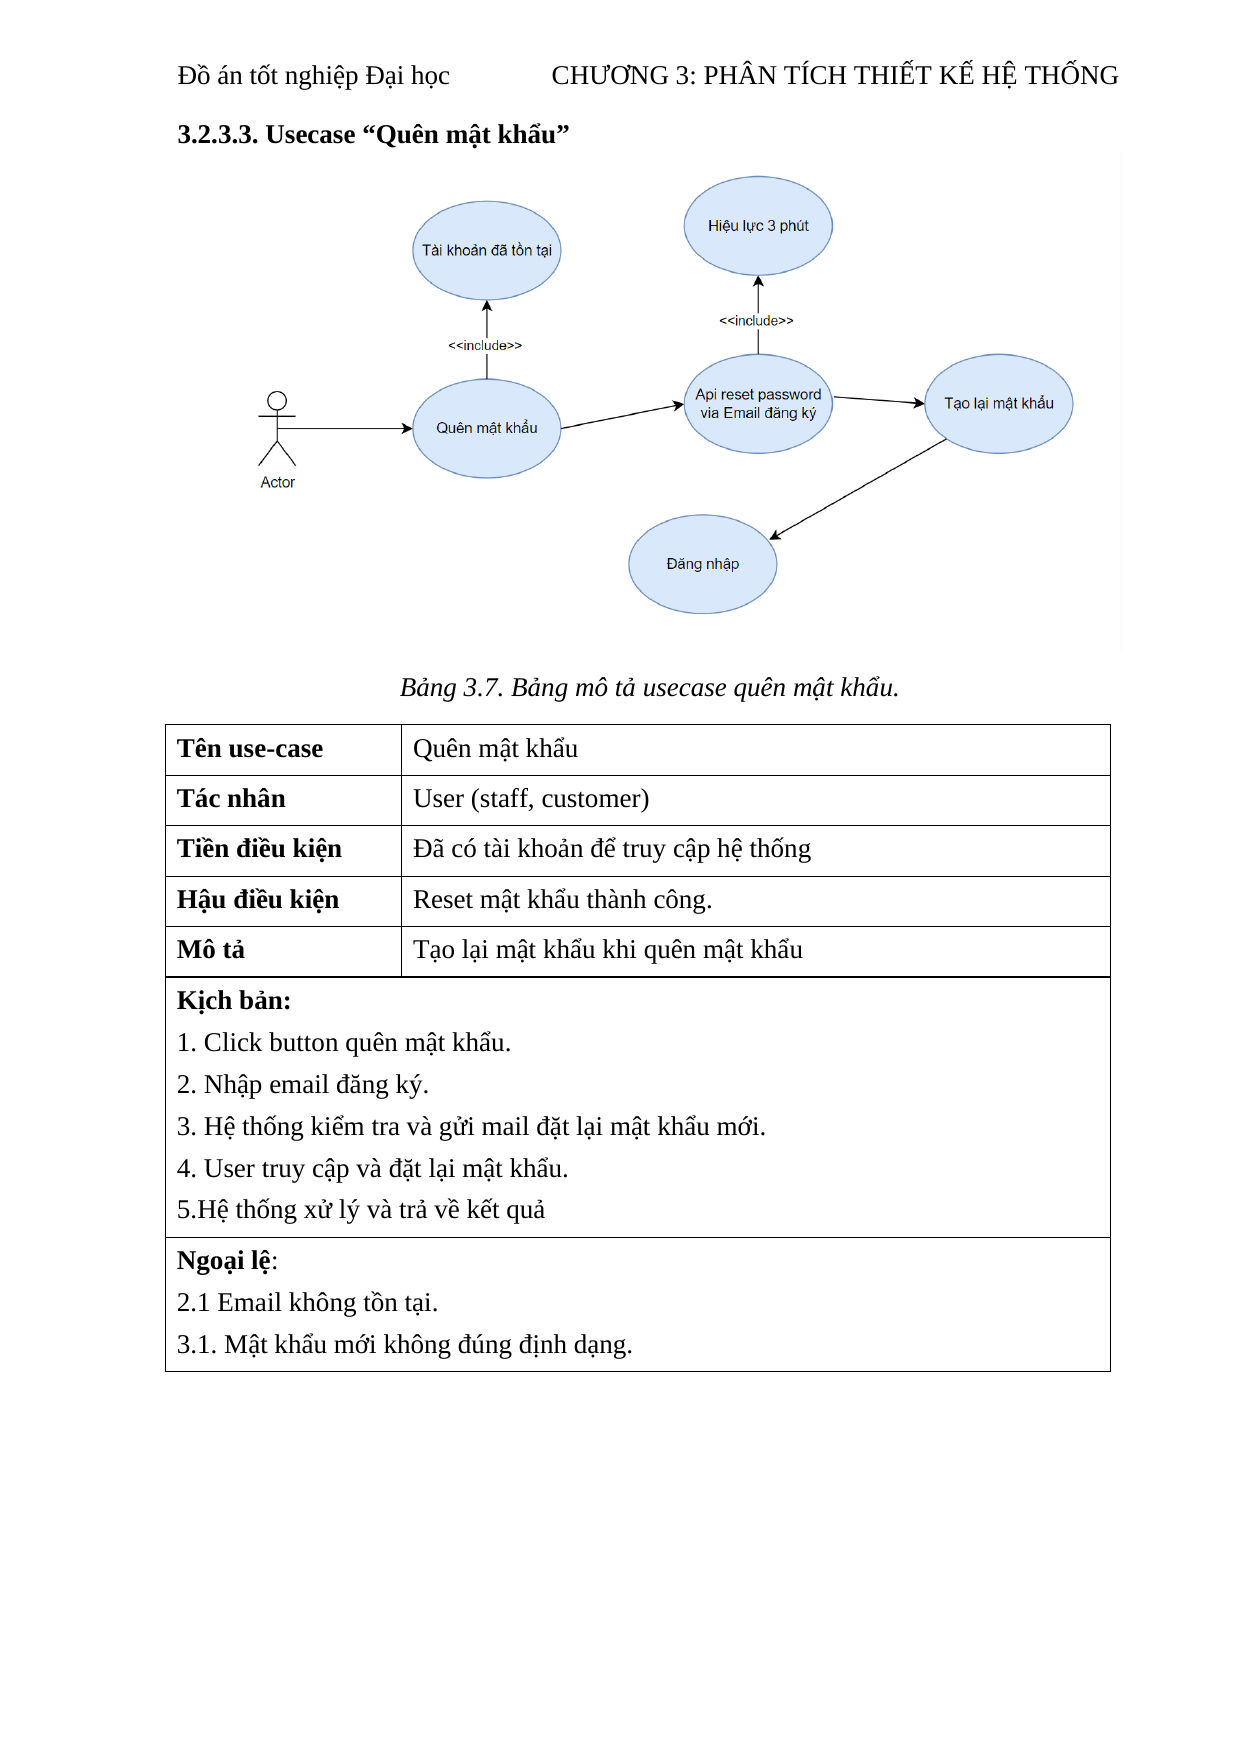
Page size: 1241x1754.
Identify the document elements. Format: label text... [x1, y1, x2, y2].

table_cell Hậu điều kiện [166, 877, 401, 926]
table_cell Mô tả [166, 927, 401, 976]
table_cell Tạo lại mật khẩu khi quên mật khẩu [402, 927, 1110, 976]
table_cell Kịch bản: 1. Click button quên mật khẩu. 2. Nhập email đăng ký. 3. Hệ thống kiểm tra và gửi mail đặt lại mật khẩu mới. 4. User truy cập và đặt lại mật khẩu. 5.Hệ thống xử lý và trả về kết quả [166, 978, 1110, 1237]
table_cell Tác nhân [166, 776, 401, 825]
picture [177, 153, 1123, 651]
table_cell Tiền điều kiện [166, 826, 401, 876]
table_cell Reset mật khẩu thành công. [402, 877, 1110, 926]
table_cell Ngoại lệ: 2.1 Email không tồn tại. 3.1. Mật khẩu mới không đúng định dạng. [166, 1238, 1110, 1371]
table_cell User (staff, customer) [402, 776, 1110, 825]
table_header Quên mật khẩu [402, 725, 1110, 775]
table_cell Đã có tài khoản để truy cập hệ thống [402, 826, 1110, 876]
table_header Tên use-case [166, 725, 401, 775]
subtitle 3.2.3.3. Usecase “Quên mật khẩu” [177, 118, 1122, 149]
